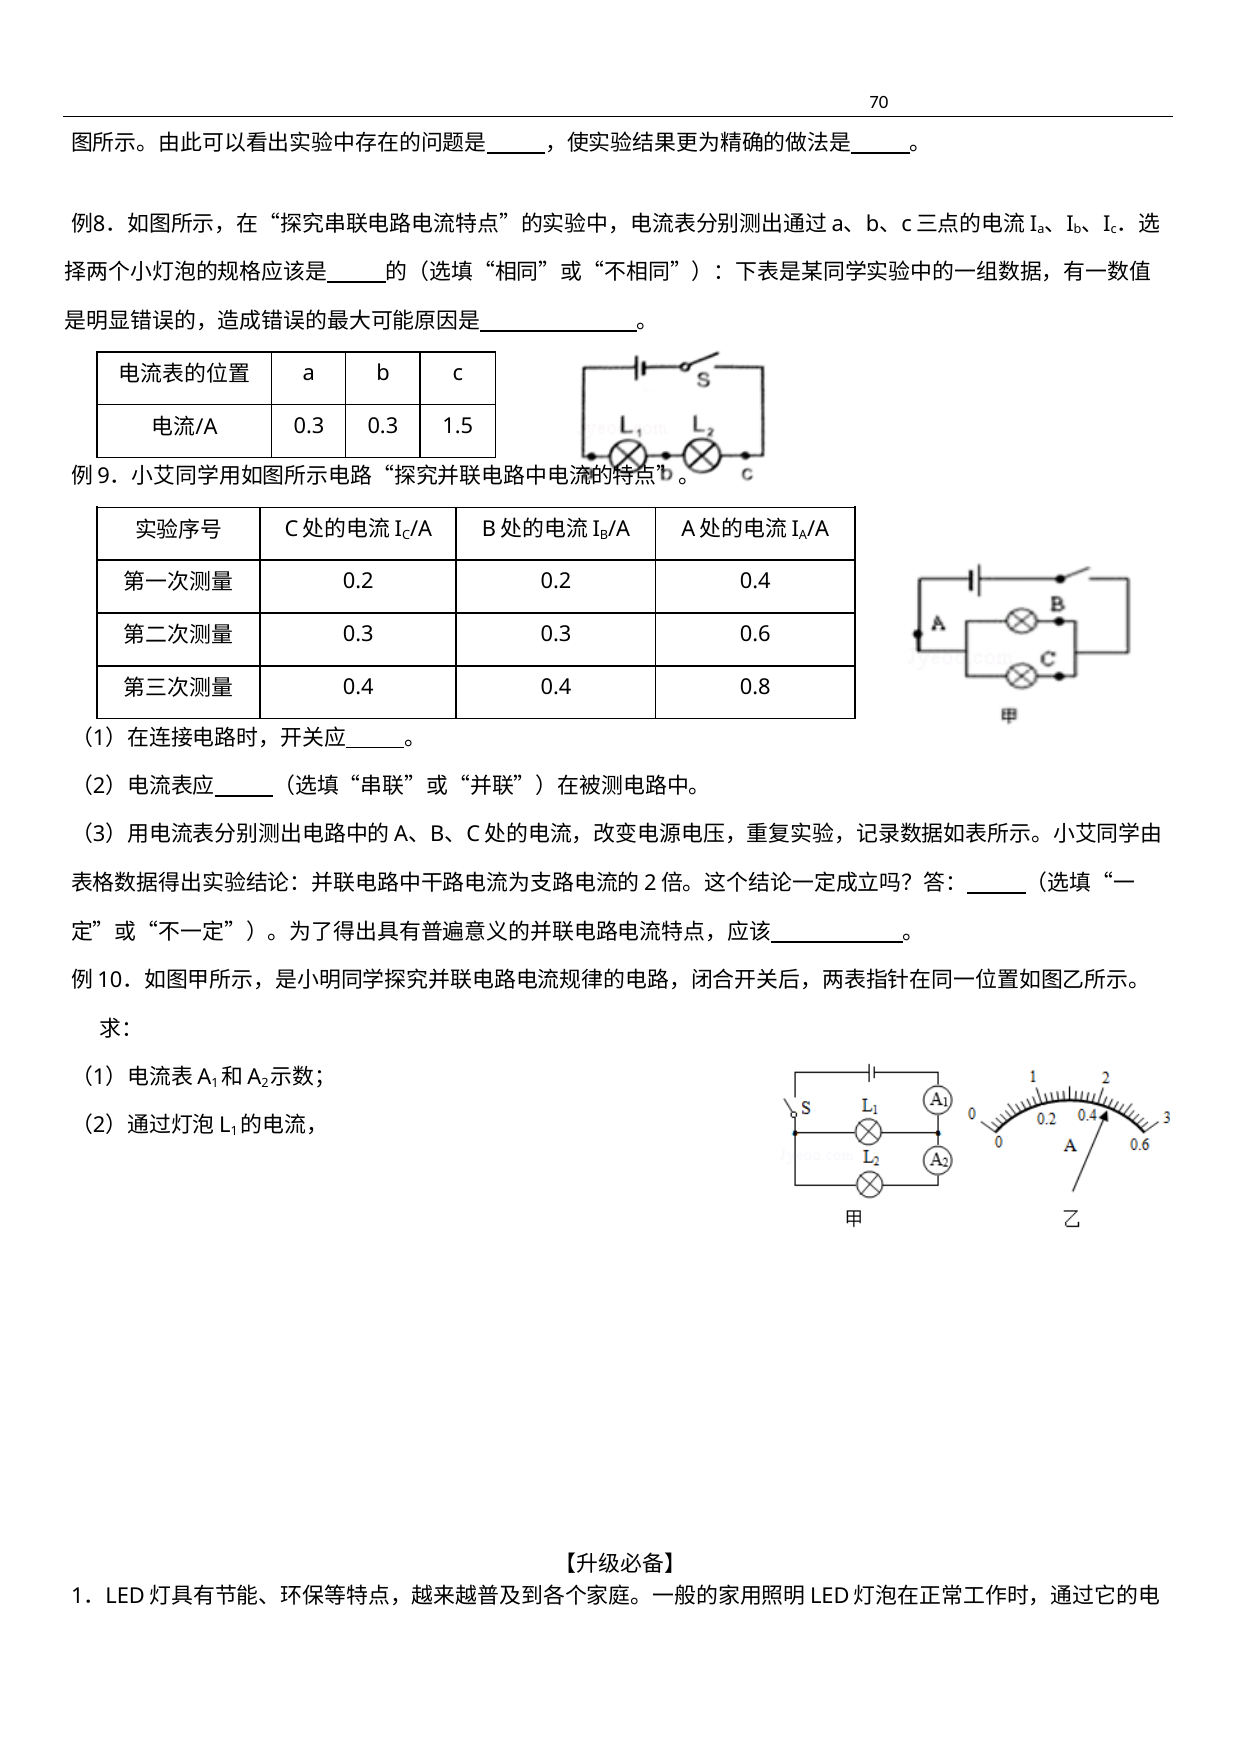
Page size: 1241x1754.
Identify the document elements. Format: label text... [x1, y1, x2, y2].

table_header a [272, 353, 345, 404]
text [71, 1578, 1169, 1611]
table_cell 电流/A [98, 405, 271, 457]
picture [905, 557, 1138, 719]
table_cell 0.3 [457, 614, 655, 665]
text （1）在连接电路时，开关应 。 [71, 719, 1169, 752]
text （2）通过灯泡L1的电流， [71, 1107, 1169, 1140]
list 择两个小灯泡的规格应该是 的（选填“相同”或“不相同”）：下表是某同学实验中的一组数据，有一数值是明显错误的，造成错误的最大可能原因是 。 [64, 254, 1169, 335]
list 如图所示，在“探究串联电路电流特点”的实验中，电流表分别测出通过a、b、c三点的电流Ia、Ib、Ic．选 [71, 206, 1169, 238]
table_header 电流表的位置 [98, 353, 271, 404]
text 图所示。由此可以看出实验中存在的问题是 ，使实验结果更为精确的做法是 。 [71, 125, 1169, 157]
text （1）电流表A1和A2示数； [71, 1059, 1169, 1091]
table_cell 0.4 [261, 667, 455, 718]
table_cell 0.4 [457, 667, 655, 718]
table_cell 0.6 [656, 614, 854, 665]
table_cell 0.2 [261, 561, 455, 612]
picture [575, 345, 771, 458]
table_cell 第二次测量 [98, 614, 259, 665]
table_header b [346, 353, 419, 404]
table_cell 第三次测量 [98, 667, 259, 718]
table_cell 0.8 [656, 667, 854, 718]
table_cell 0.3 [272, 405, 345, 457]
table_cell 0.3 [261, 614, 455, 665]
table_header A处的电流IA/A [656, 508, 854, 559]
picture [778, 1059, 1175, 1231]
table_cell 1.5 [421, 405, 495, 457]
table_header C处的电流IC/A [261, 508, 455, 559]
table_header B处的电流IB/A [457, 508, 655, 559]
table_cell 0.3 [346, 405, 419, 457]
table_header c [421, 353, 495, 404]
text 例10．如图甲所示，是小明同学探究并联电路电流规律的电路，闭合开关后，两表指针在同一位置如图乙所示。求： [71, 962, 1169, 1043]
text （3）用电流表分别测出电路中的A、B、C处的电流，改变电源电压，重复实验，记录数据如表所示。小艾同学由表格数据得出实验结论：并联电路中干路电流为支路电流的2倍。这个结论一定成立吗？答： （选填“一定”或“不一定”）。为了得出具有普遍意义的并联电路电流特点，应该 。 [71, 816, 1169, 946]
table_cell 第一次测量 [98, 561, 259, 612]
table_cell 0.4 [656, 561, 854, 612]
text 例9．小艾同学用如图所示电路“探究并联电路中电流的特点”。 [71, 458, 1169, 491]
text （2）电流表应 （选填“串联”或“并联”）在被测电路中。 [71, 768, 1169, 800]
table_header 实验序号 [98, 508, 259, 559]
table_cell 0.2 [457, 561, 655, 612]
text 【升级必备】 [71, 1546, 1169, 1578]
